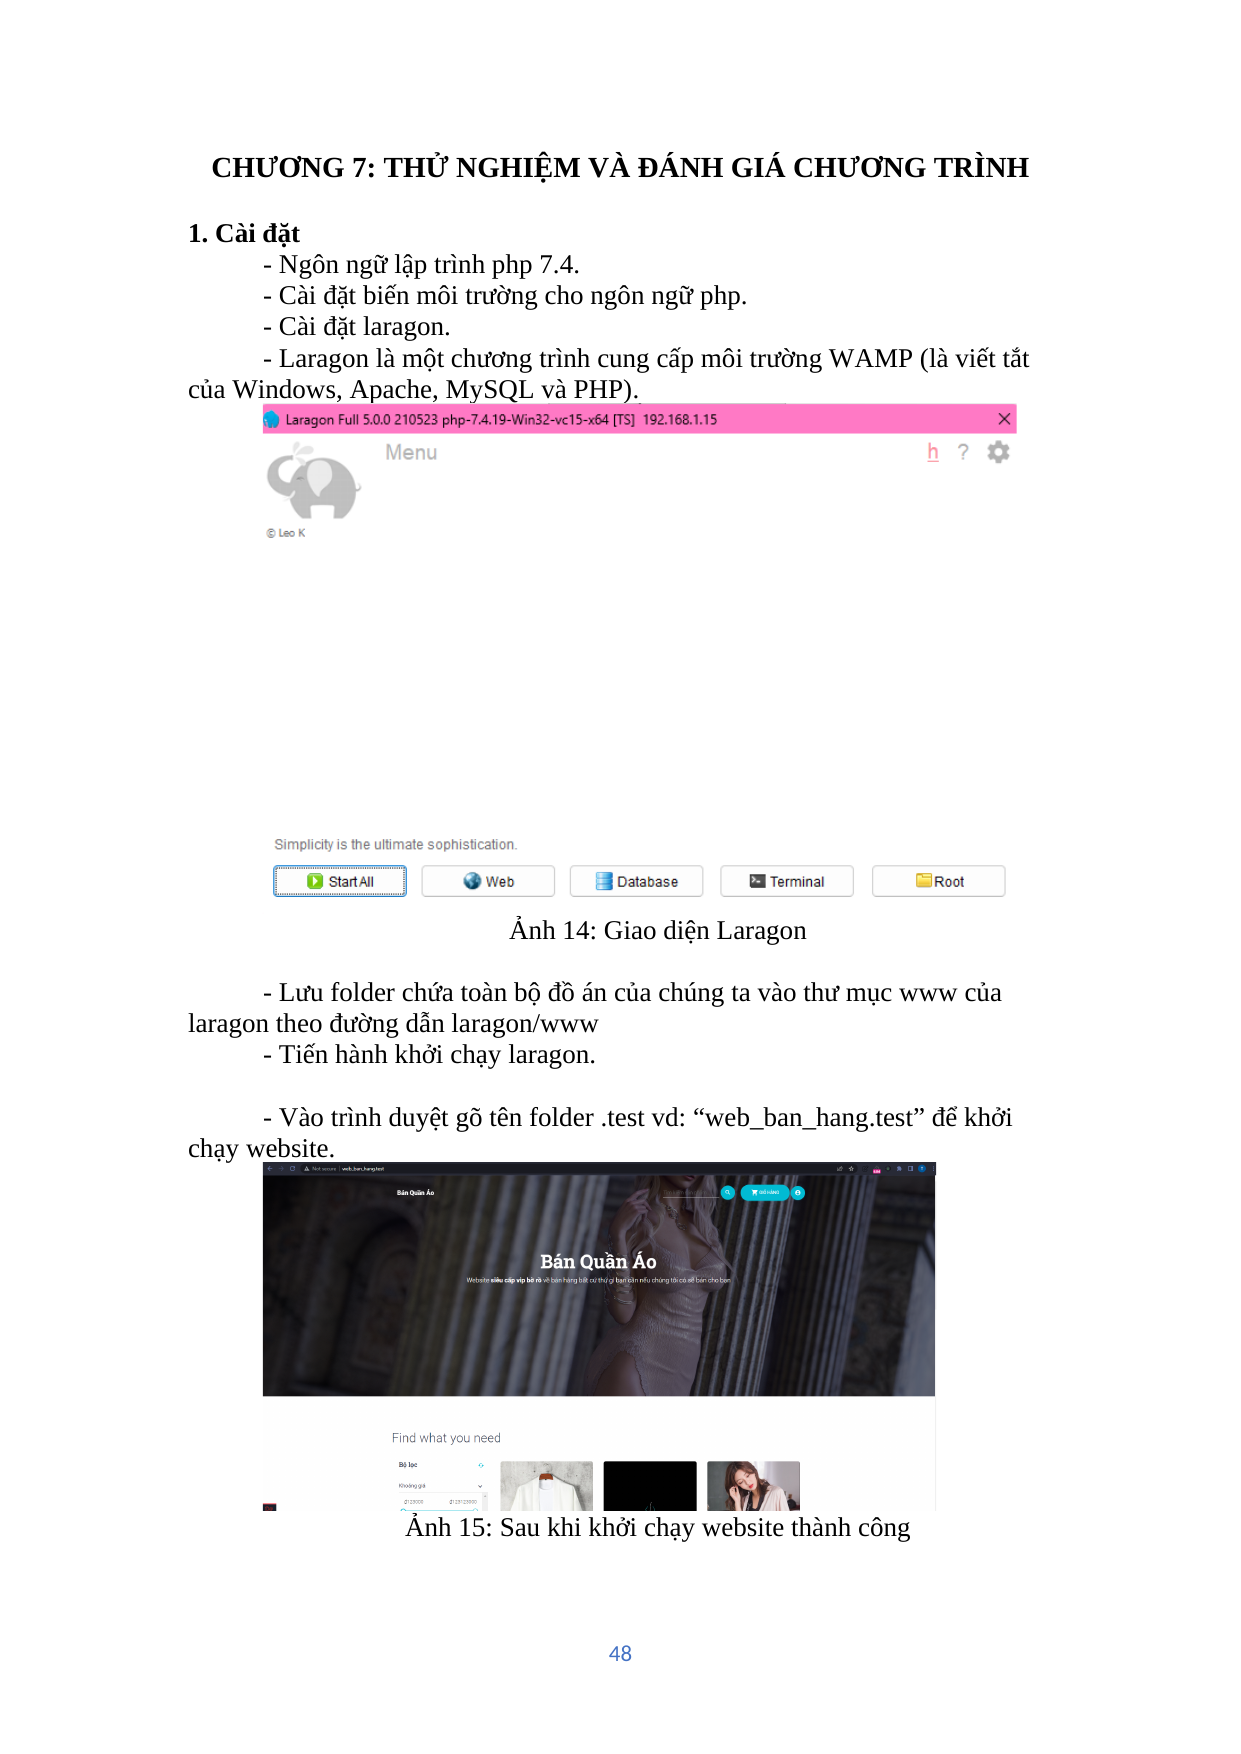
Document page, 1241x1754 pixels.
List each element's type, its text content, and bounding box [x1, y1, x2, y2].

text CHƯƠNG 7: THỬ NGHIỆM VÀ ĐÁNH GIÁ CHƯƠNG TRÌNH [188, 150, 1053, 183]
picture [262, 403, 1017, 914]
text - Laragon là một chương trình cung cấp môi trường WAMP (là viết tắt của Windows, Apache, MySQL và PHP). [188, 342, 1053, 404]
text - Tiến hành khởi chạy laragon. [188, 1038, 1053, 1069]
text Ảnh 14: Giao diện Laragon [188, 914, 1053, 945]
text - Ngôn ngữ lập trình php 7.4. [188, 248, 1053, 279]
text - Lưu folder chứa toàn bộ đồ án của chúng ta vào thư mục www của laragon theo đường dẫn laragon/www [188, 976, 1053, 1038]
picture [262, 1162, 937, 1511]
text - Cài đặt laragon. [188, 311, 1053, 342]
text 1. Cài đặt [188, 217, 1053, 248]
text - Cài đặt biến môi trường cho ngôn ngữ php. [188, 279, 1053, 311]
text - Vào trình duyệt gõ tên folder .test vd: “web_ban_hang.test” để khởi chạy website. [188, 1101, 1053, 1163]
text Ảnh 15: Sau khi khởi chạy website thành công [188, 1511, 1053, 1542]
